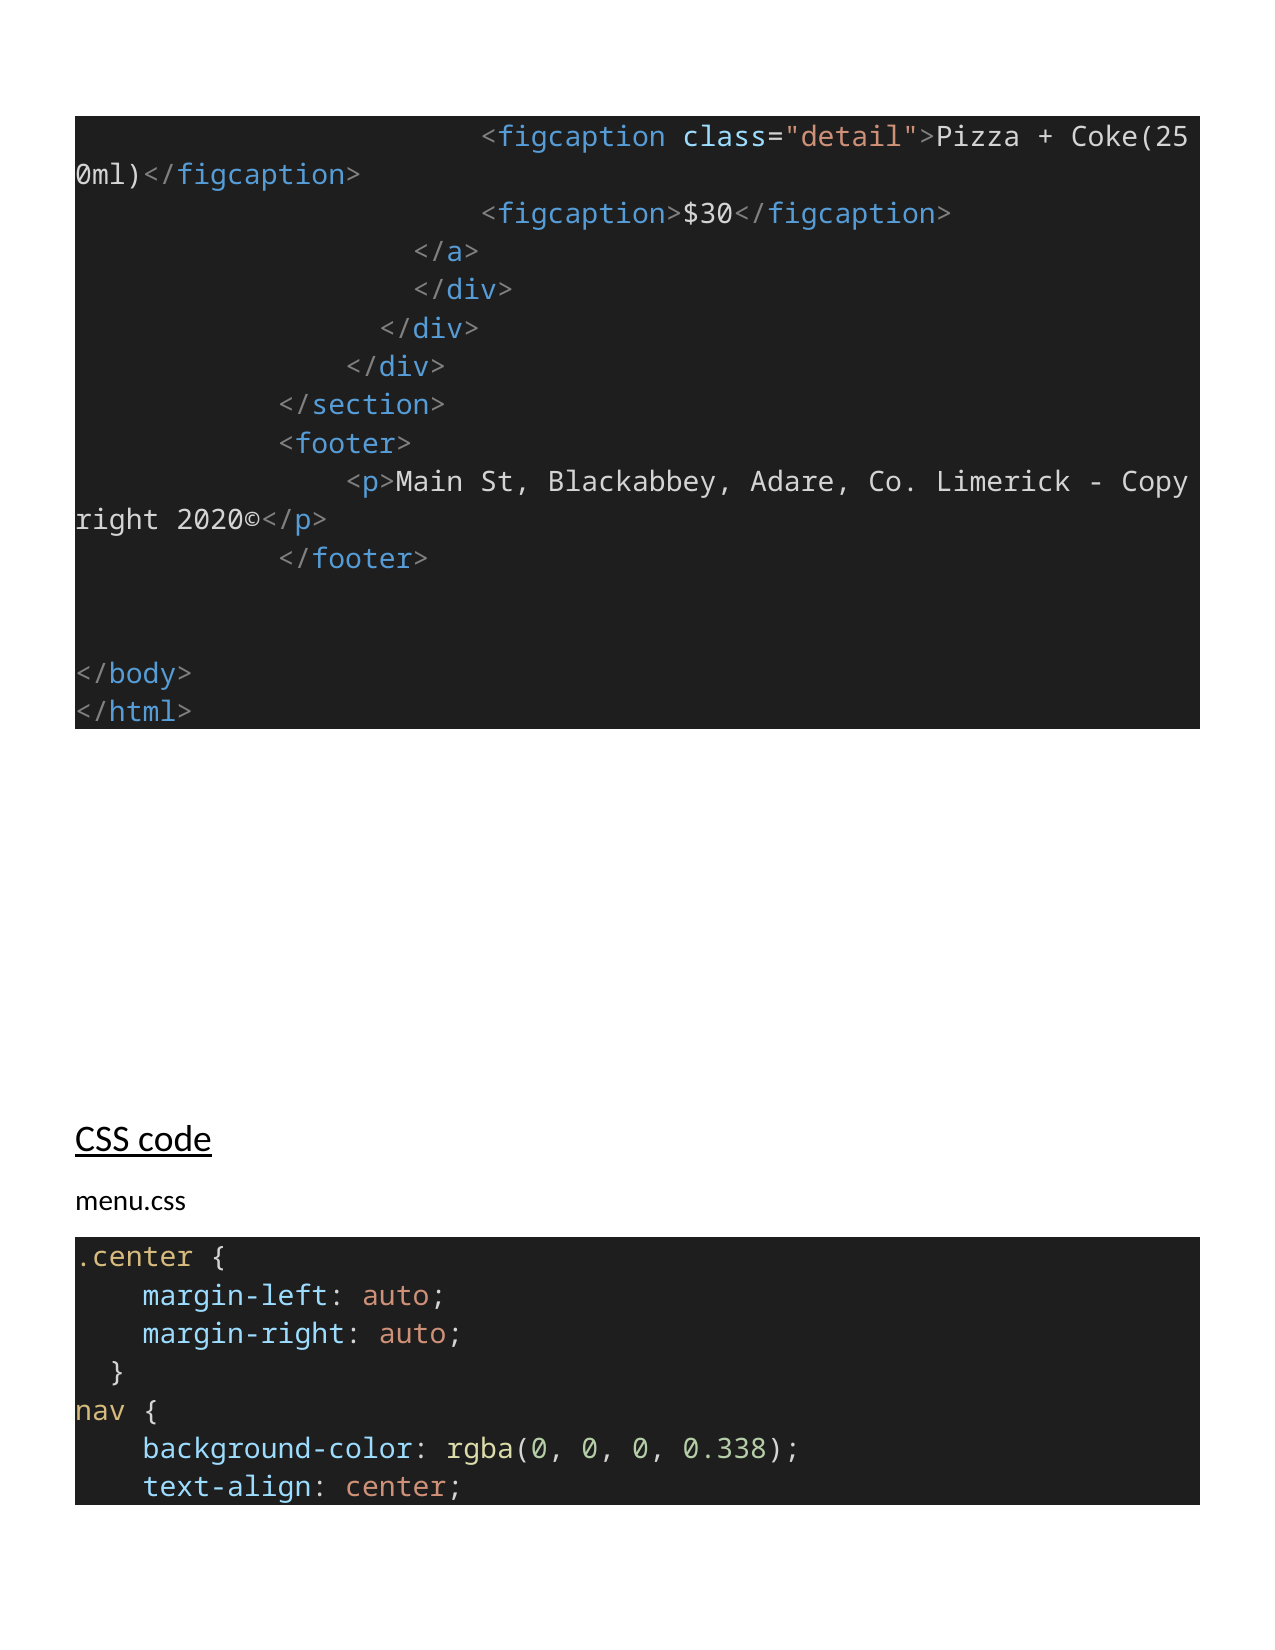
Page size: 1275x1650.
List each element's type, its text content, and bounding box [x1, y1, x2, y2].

text CSS code [75, 1115, 1200, 1161]
text </footer> [75, 538, 1200, 576]
text </div> [75, 269, 1200, 308]
text menu.css [75, 1182, 1200, 1217]
text nav { [75, 1390, 1200, 1428]
text } [75, 1352, 1200, 1390]
text </html> [75, 691, 1200, 729]
text <p>Main St, Blackabbey, Adare, Co. Limerick - Copyright 2020©</p> [75, 461, 1200, 538]
text <footer> [75, 423, 1200, 461]
text margin-left: auto; [75, 1275, 1200, 1313]
text .center { [75, 1237, 1200, 1275]
text </body> [75, 653, 1200, 691]
text text-align: center; [75, 1467, 1200, 1505]
text </a> [75, 231, 1200, 269]
text background-color: rgba(0, 0, 0, 0.338); [75, 1428, 1200, 1467]
text <figcaption class="detail">Pizza + Coke(250ml)</figcaption> [75, 116, 1200, 193]
text margin-right: auto; [75, 1313, 1200, 1352]
text <figcaption>$30</figcaption> [75, 193, 1200, 231]
text </section> [75, 384, 1200, 423]
text </div> [75, 346, 1200, 384]
text </div> [75, 308, 1200, 346]
